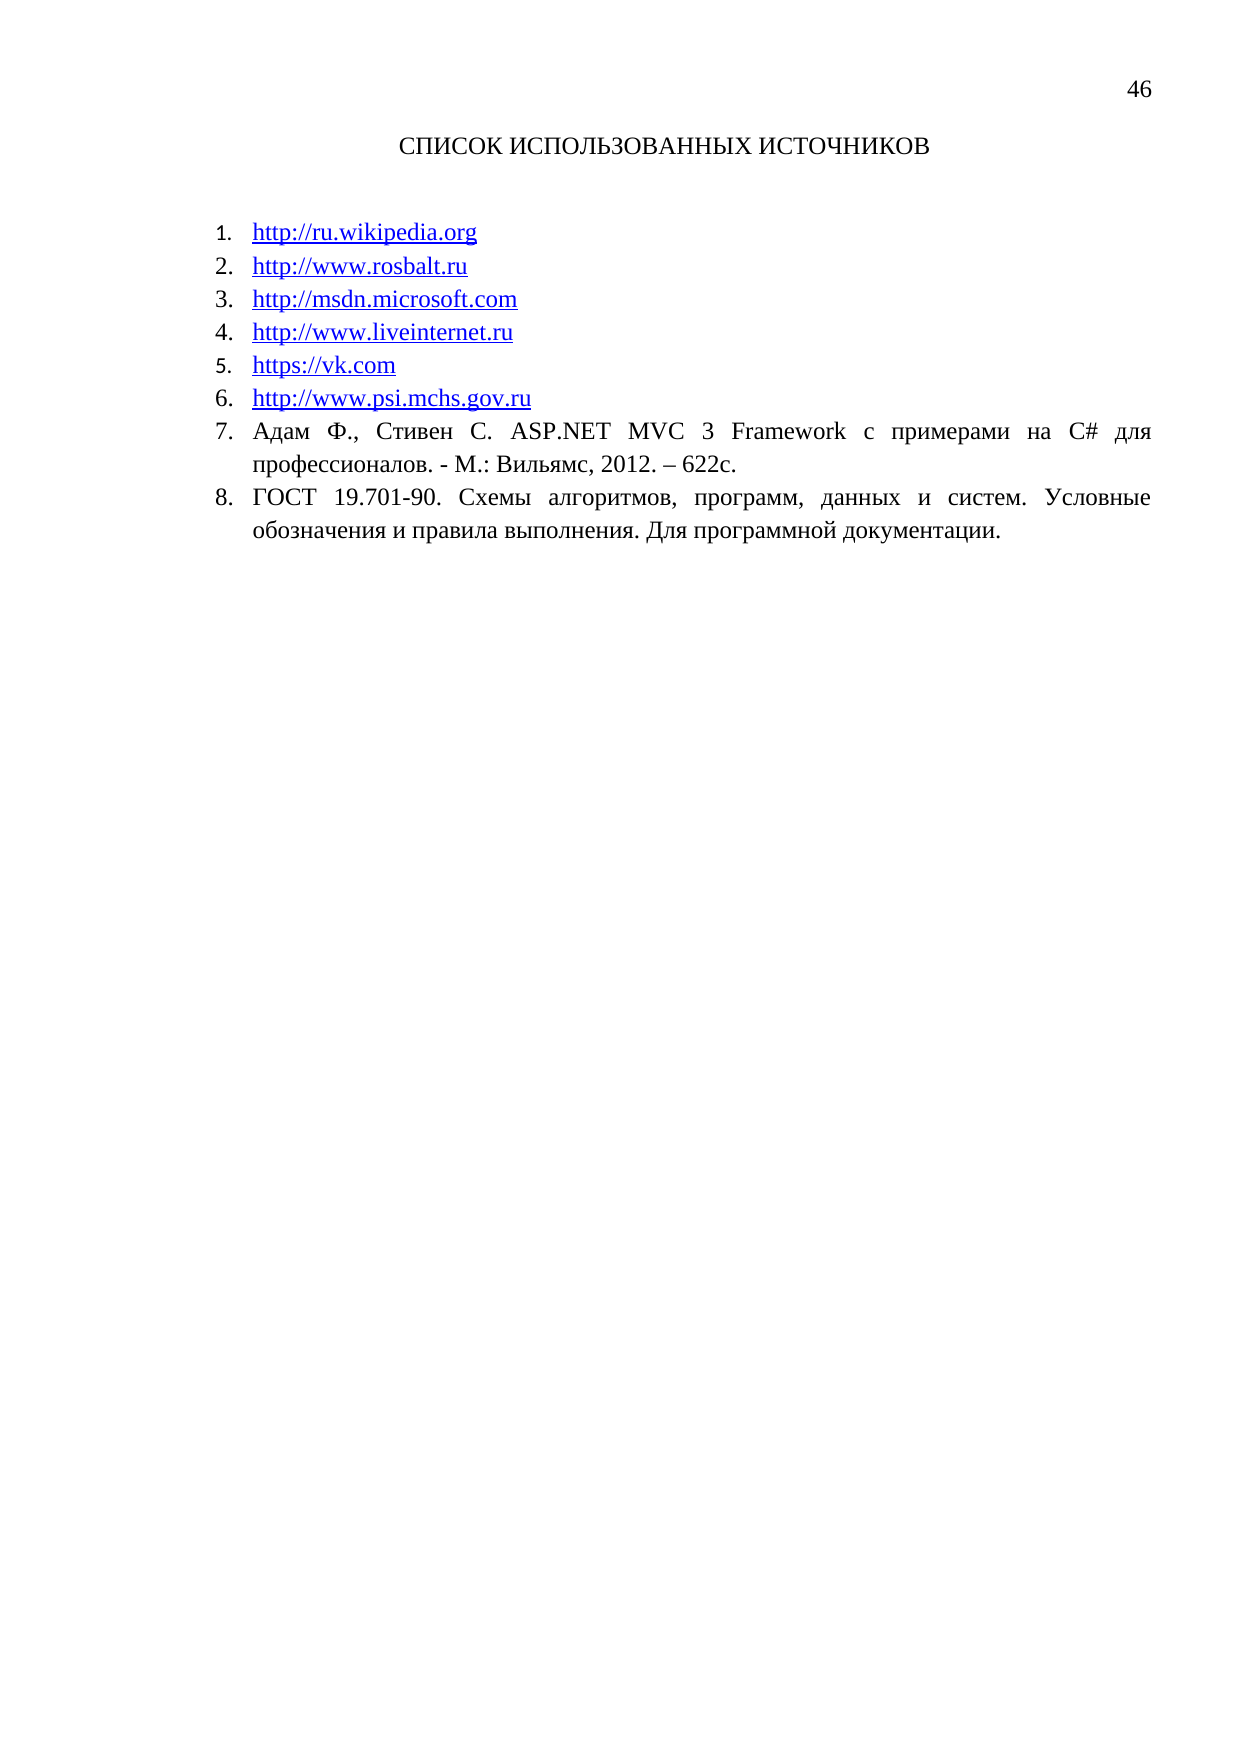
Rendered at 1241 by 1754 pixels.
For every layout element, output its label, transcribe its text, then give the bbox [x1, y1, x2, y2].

list https://vk.com [215, 350, 1152, 379]
list http://www.psi.mchs.gov.ru [215, 383, 1152, 412]
list Адам Ф., Стивен С. ASP.NET MVC 3 Framework с примерами на C# для профессионалов. - М.: Вильямс, 2012. – 622с. [215, 416, 1152, 478]
list http://www.liveinternet.ru [215, 317, 1152, 346]
text СПИСОК ИСПОЛЬЗОВАННЫХ ИСТОЧНИКОВ [177, 131, 1152, 160]
list ГОСТ 19.701-90. Схемы алгоритмов, программ, данных и систем. Условные обозначения и правила выполнения. Для программной документации. [215, 482, 1152, 544]
list http://msdn.microsoft.com [215, 284, 1152, 313]
list http://www.rosbalt.ru [215, 251, 1152, 279]
list http://ru.wikipedia.org [215, 217, 1152, 247]
